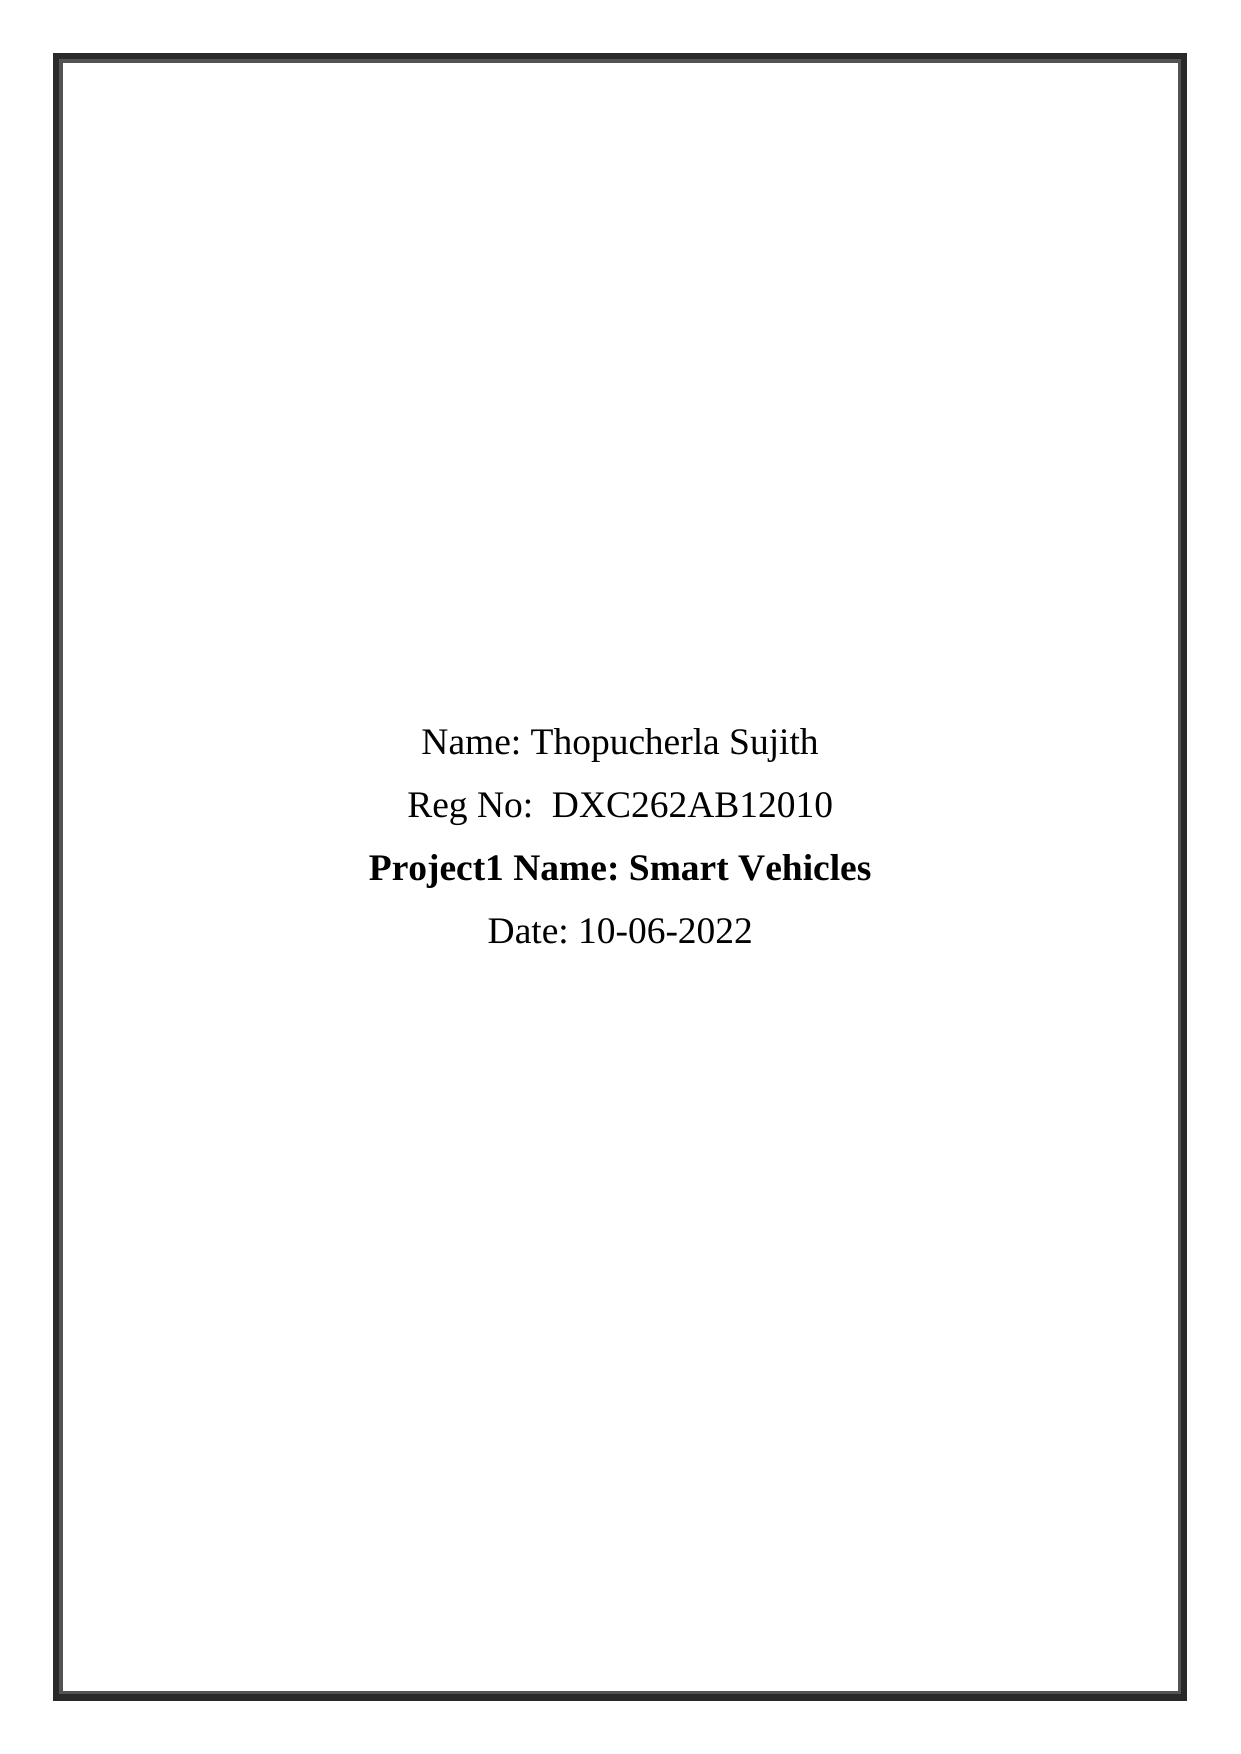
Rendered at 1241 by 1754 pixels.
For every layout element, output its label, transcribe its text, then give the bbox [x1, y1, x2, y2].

text Project1 Name: Smart Vehicles [150, 846, 1090, 889]
text Date: 10-06-2022 [150, 909, 1090, 952]
text Name: Thopucherla Sujith [150, 719, 1090, 762]
text Reg No: DXC262AB12010 [150, 782, 1090, 825]
